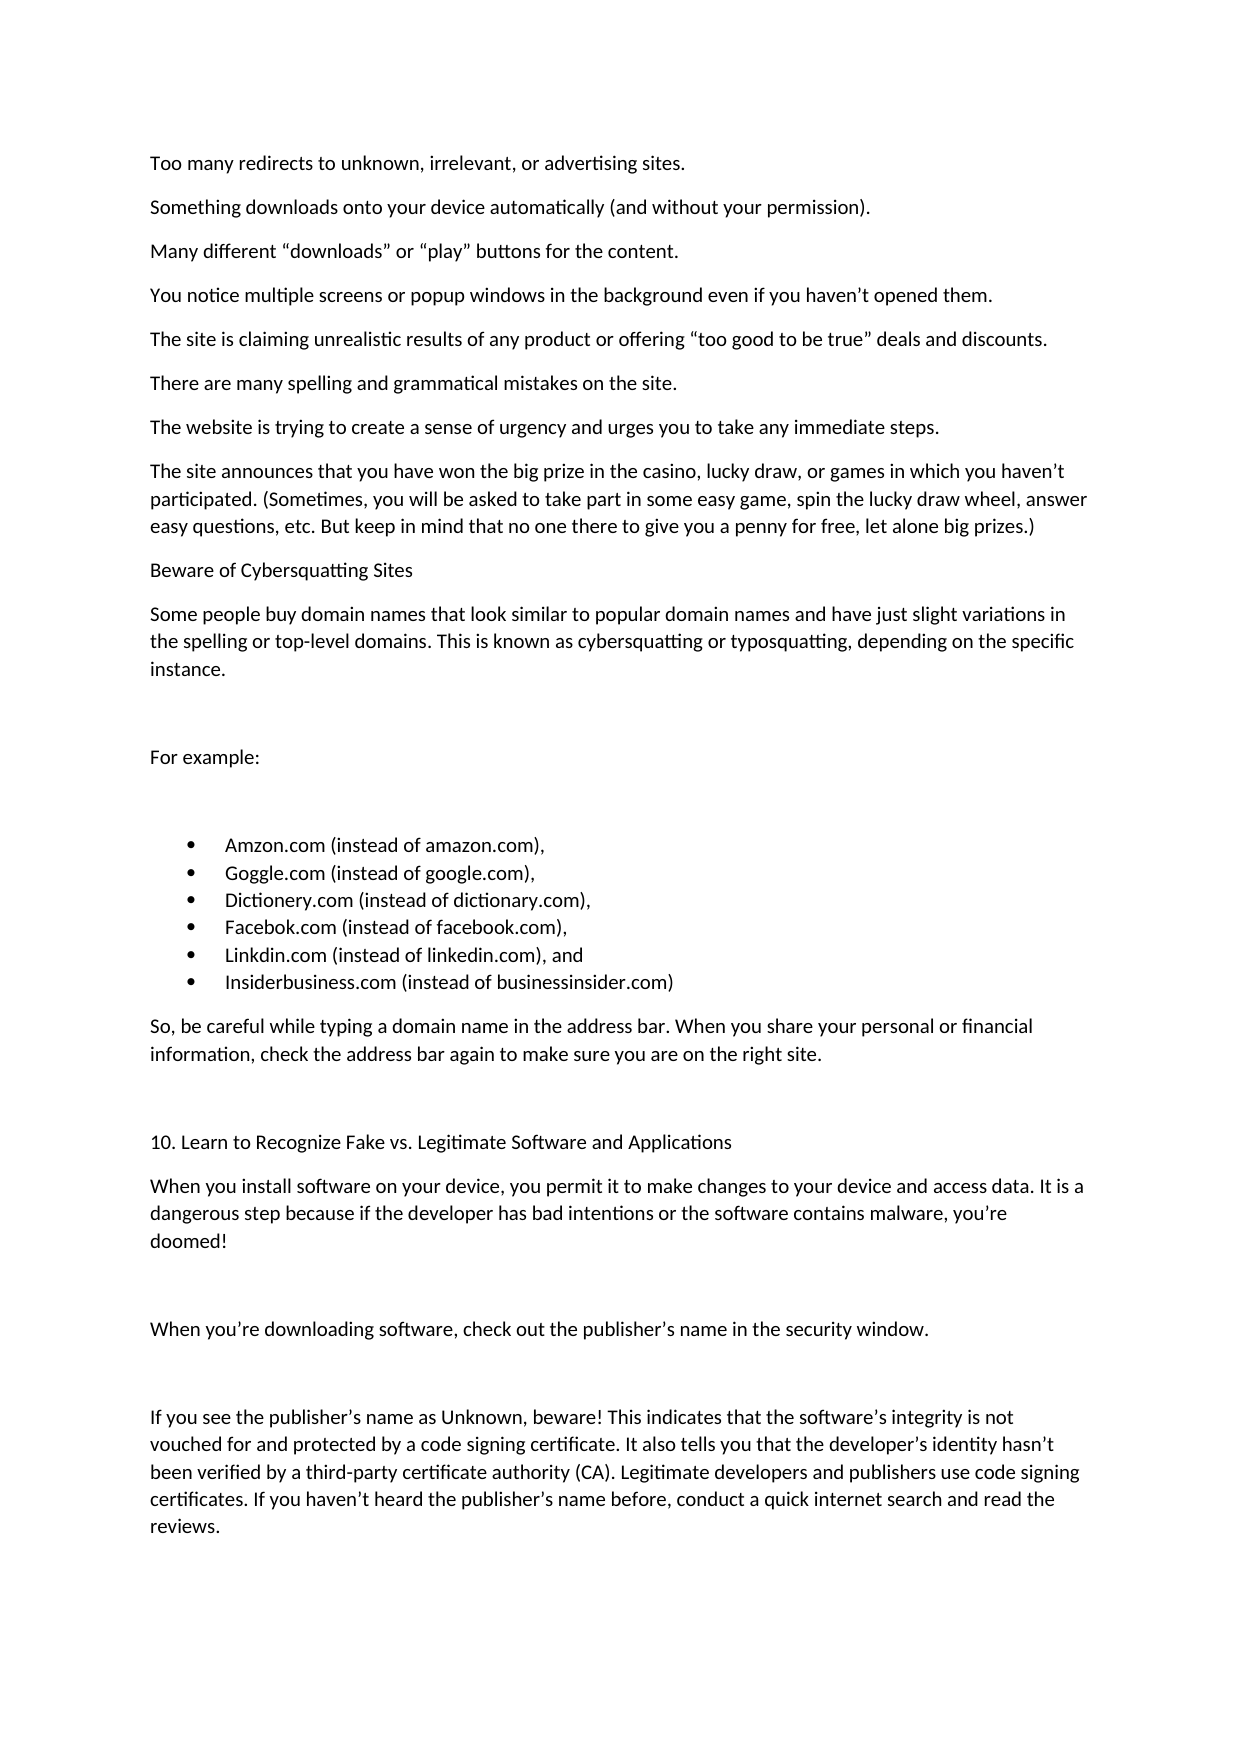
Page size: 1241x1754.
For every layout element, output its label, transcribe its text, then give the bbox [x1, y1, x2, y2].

list Facebok.com (instead of facebook.com), [187, 914, 1090, 940]
text The site announces that you have won the big prize in the casino, lucky draw, or games in which you haven’t participated. (Sometimes, you will be asked to take part in some easy game, spin the lucky draw wheel, answer easy questions, etc. But keep in mind that no one there to give you a penny for free, let alone big prizes.) [150, 458, 1090, 539]
text When you install software on your device, you permit it to make changes to your device and access data. It is a dangerous step because if the developer has bad intentions or the software contains malware, you’re doomed! [150, 1173, 1090, 1253]
list Insiderbusiness.com (instead of businessinsider.com) [187, 969, 1090, 995]
text If you see the publisher’s name as Unknown, beware! This indicates that the software’s integrity is not vouched for and protected by a code signing certificate. It also tells you that the developer’s identity hasn’t been verified by a third-party certificate authority (CA). Legitimate developers and publishers use code signing certificates. If you haven’t heard the publisher’s name before, conduct a quick internet search and read the reviews. [150, 1404, 1090, 1539]
text Many different “downloads” or “play” buttons for the content. [150, 238, 1090, 263]
text 10. Learn to Recognize Fake vs. Legitimate Software and Applications [150, 1129, 1090, 1154]
text Some people buy domain names that look similar to popular domain names and have just slight variations in the spelling or top-level domains. This is known as cybersquatting or typosquatting, depending on the specific instance. [150, 601, 1090, 682]
text When you’re downloading software, check out the publisher’s name in the security window. [150, 1316, 1090, 1341]
list Dictionery.com (instead of dictionary.com), [187, 887, 1090, 913]
list Linkdin.com (instead of linkedin.com), and [187, 942, 1090, 967]
text The site is claiming unrealistic results of any product or offering “too good to be true” deals and discounts. [150, 326, 1090, 352]
list Goggle.com (instead of google.com), [187, 860, 1090, 885]
text So, be careful while typing a domain name in the address bar. When you share your personal or financial information, check the address bar again to make sure you are on the right site. [150, 1013, 1090, 1066]
text For example: [150, 744, 1090, 770]
text The website is trying to create a sense of urgency and urges you to take any immediate steps. [150, 414, 1090, 440]
text There are many spelling and grammatical mistakes on the site. [150, 370, 1090, 396]
text Something downloads onto your device automatically (and without your permission). [150, 194, 1090, 219]
text Beware of Cybersquatting Sites [150, 557, 1090, 583]
text You notice multiple screens or popup windows in the background even if you haven’t opened them. [150, 282, 1090, 308]
text Too many redirects to unknown, irrelevant, or advertising sites. [150, 150, 1090, 175]
list Amzon.com (instead of amazon.com), [187, 832, 1090, 858]
